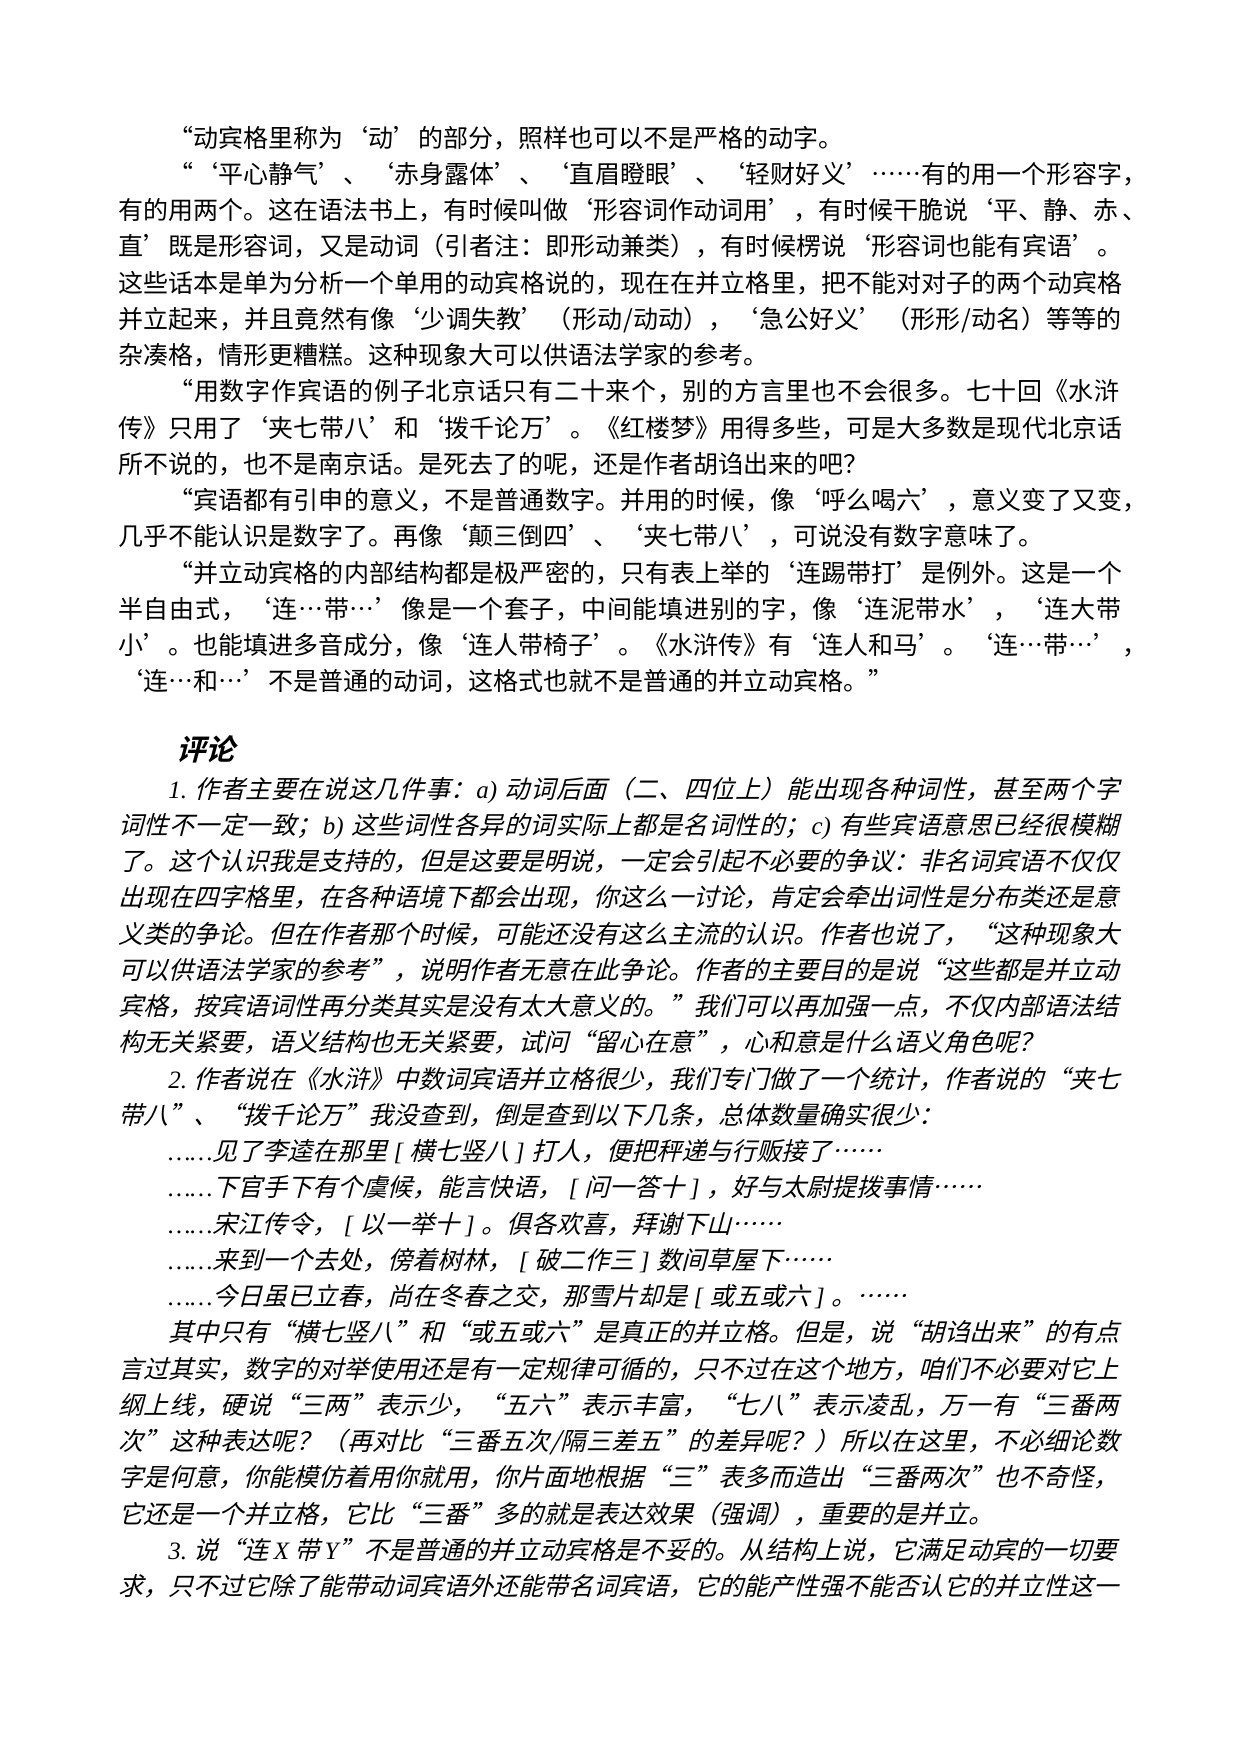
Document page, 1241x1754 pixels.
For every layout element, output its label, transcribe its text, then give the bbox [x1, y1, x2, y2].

text 评论 [118, 727, 1122, 769]
text ……今日虽已立春，尚在冬春之交，那雪片却是 [ 或五或六 ] 。…… [118, 1277, 1122, 1313]
text “动宾格里称为‘动’的部分，照样也可以不是严格的动字。 [118, 118, 1122, 154]
text 2. 作者说在《水浒》中数词宾语并立格很少，我们专门做了一个统计，作者说的“夹七带八”、“拨千论万”我没查到，倒是查到以下几条，总体数量确实很少： [118, 1059, 1122, 1132]
text ……来到一个去处，傍着树林， [ 破二作三 ] 数间草屋下…… [118, 1240, 1122, 1277]
text “宾语都有引申的意义，不是普通数字。并用的时候，像‘呼么喝六’，意义变了又变，几乎不能认识是数字了。再像‘颠三倒四’、‘夹七带八’，可说没有数字意味了。 [118, 481, 1122, 553]
text 其中只有“横七竖八”和“或五或六”是真正的并立格。但是，说“胡诌出来”的有点言过其实，数字的对举使用还是有一定规律可循的，只不过在这个地方，咱们不必要对它上纲上线，硬说“三两”表示少，“五六”表示丰富，“七八”表示凌乱，万一有“三番两次”这种表达呢？（再对比“三番五次/隔三差五”的差异呢？）所以在这里，不必细论数字是何意，你能模仿着用你就用，你片面地根据“三”表多而造出“三番两次”也不奇怪，它还是一个并立格，它比“三番”多的就是表达效果（强调），重要的是并立。 [118, 1313, 1122, 1530]
text “用数字作宾语的例子北京话只有二十来个，别的方言里也不会很多。七十回《水浒传》只用了‘夹七带八’和‘拨千论万’。《红楼梦》用得多些，可是大多数是现代北京话所不说的，也不是南京话。是死去了的呢，还是作者胡诌出来的吧？ [118, 372, 1122, 481]
text ……见了李逵在那里 [ 横七竖八 ] 打人，便把秤递与行贩接了…… [118, 1132, 1122, 1168]
text 1. 作者主要在说这几件事：a) 动词后面（二、四位上）能出现各种词性，甚至两个字词性不一定一致；b) 这些词性各异的词实际上都是名词性的；c) 有些宾语意思已经很模糊了。这个认识我是支持的，但是这要是明说，一定会引起不必要的争议：非名词宾语不仅仅出现在四字格里，在各种语境下都会出现，你这么一讨论，肯定会牵出词性是分布类还是意义类的争论。但在作者那个时候，可能还没有这么主流的认识。作者也说了，“这种现象大可以供语法学家的参考”，说明作者无意在此争论。作者的主要目的是说“这些都是并立动宾格，按宾语词性再分类其实是没有太大意义的。”我们可以再加强一点，不仅内部语法结构无关紧要，语义结构也无关紧要，试问“留心在意”，心和意是什么语义角色呢？ [118, 769, 1122, 1059]
text ……下官手下有个虞候，能言快语， [ 问一答十 ] ，好与太尉提拨事情…… [118, 1168, 1122, 1204]
text “‘平心静气’、‘赤身露体’、‘直眉瞪眼’、‘轻财好义’……有的用一个形容字，有的用两个。这在语法书上，有时候叫做‘形容词作动词用’，有时候干脆说‘平、静、赤、直’既是形容词，又是动词（引者注：即形动兼类），有时候楞说‘形容词也能有宾语’。这些话本是单为分析一个单用的动宾格说的，现在在并立格里，把不能对对子的两个动宾格并立起来，并且竟然有像‘少调失教’（形动/动动），‘急公好义’（形形/动名）等等的杂凑格，情形更糟糕。这种现象大可以供语法学家的参考。 [118, 154, 1122, 372]
text “并立动宾格的内部结构都是极严密的，只有表上举的‘连踢带打’是例外。这是一个半自由式，‘连…带…’像是一个套子，中间能填进别的字，像‘连泥带水’，‘连大带小’。也能填进多音成分，像‘连人带椅子’。《水浒传》有‘连人和马’。‘连…带…’，‘连…和…’不是普通的动词，这格式也就不是普通的并立动宾格。” [118, 553, 1122, 698]
text ……宋江传令， [ 以一举十 ] 。俱各欢喜，拜谢下山…… [118, 1204, 1122, 1240]
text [118, 1530, 1122, 1603]
